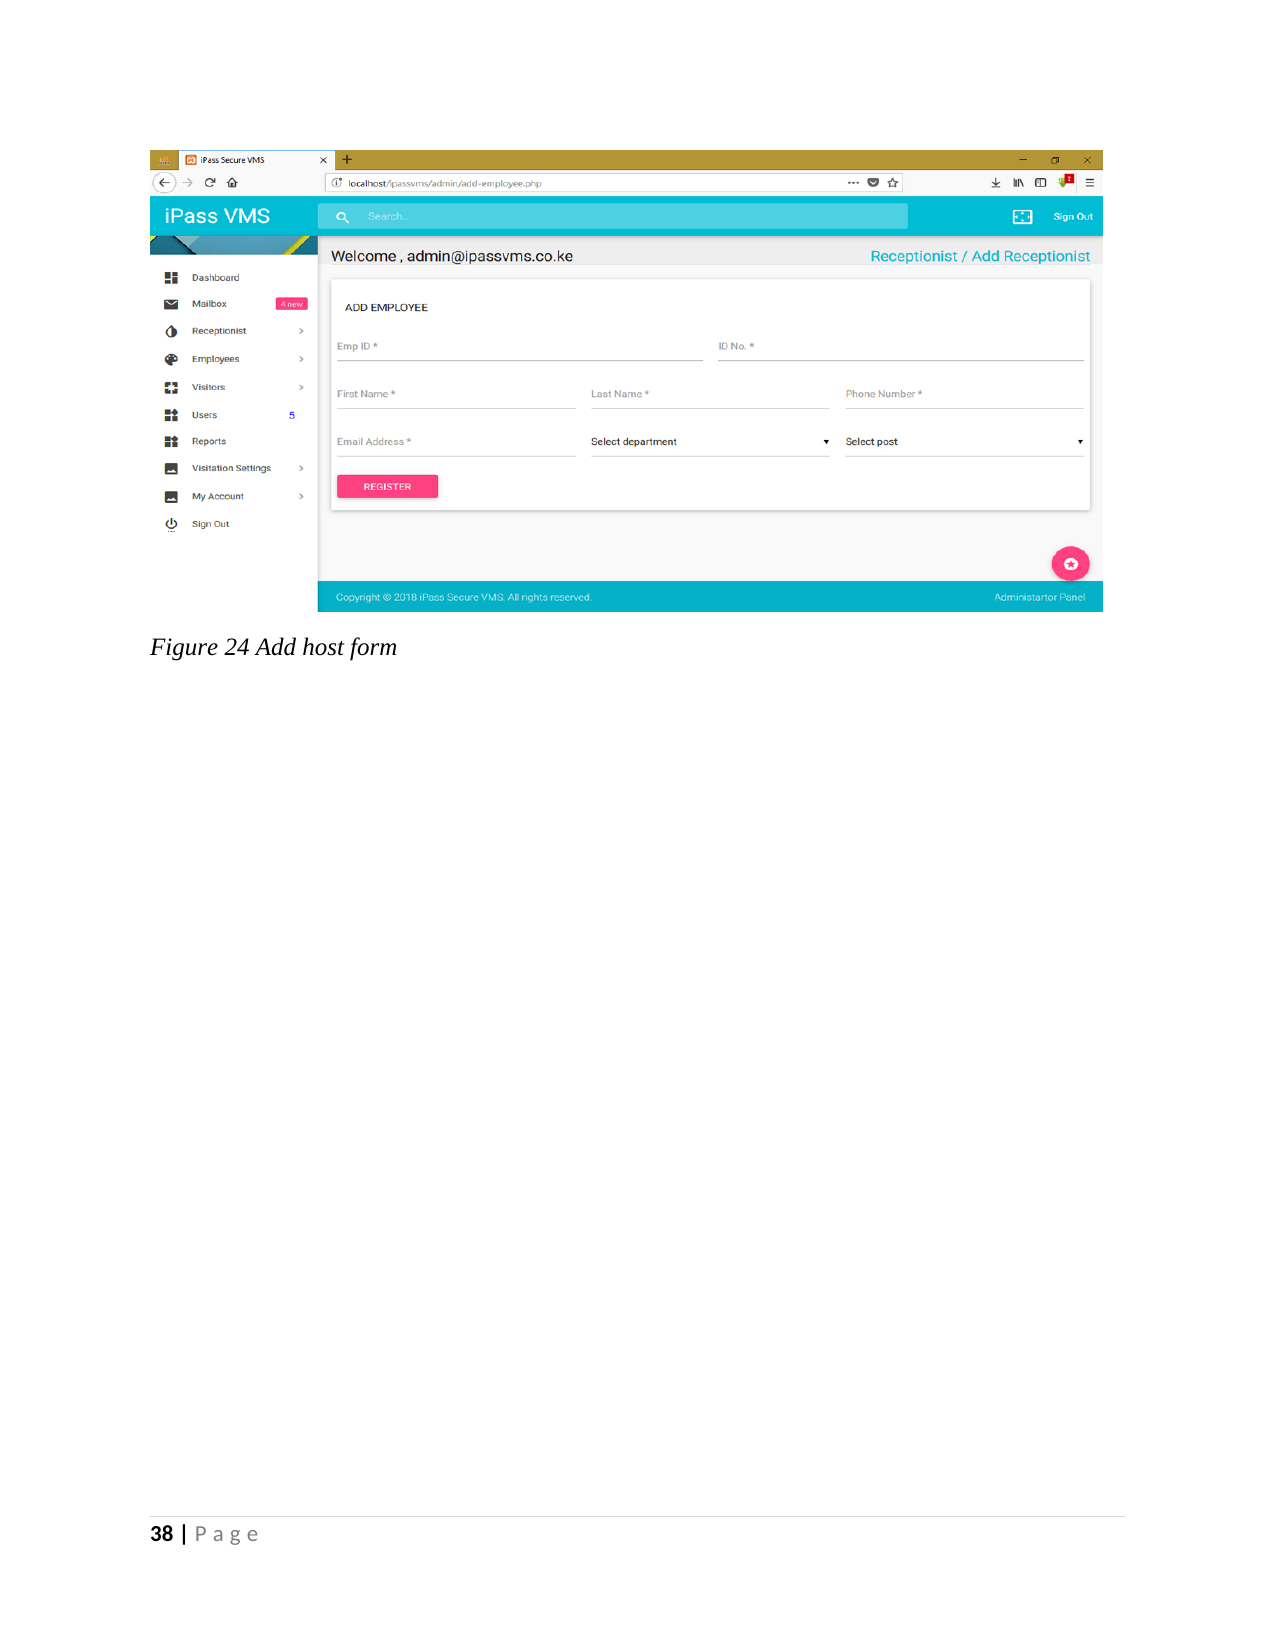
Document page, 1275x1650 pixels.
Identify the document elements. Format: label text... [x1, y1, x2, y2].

picture [150, 150, 1125, 612]
